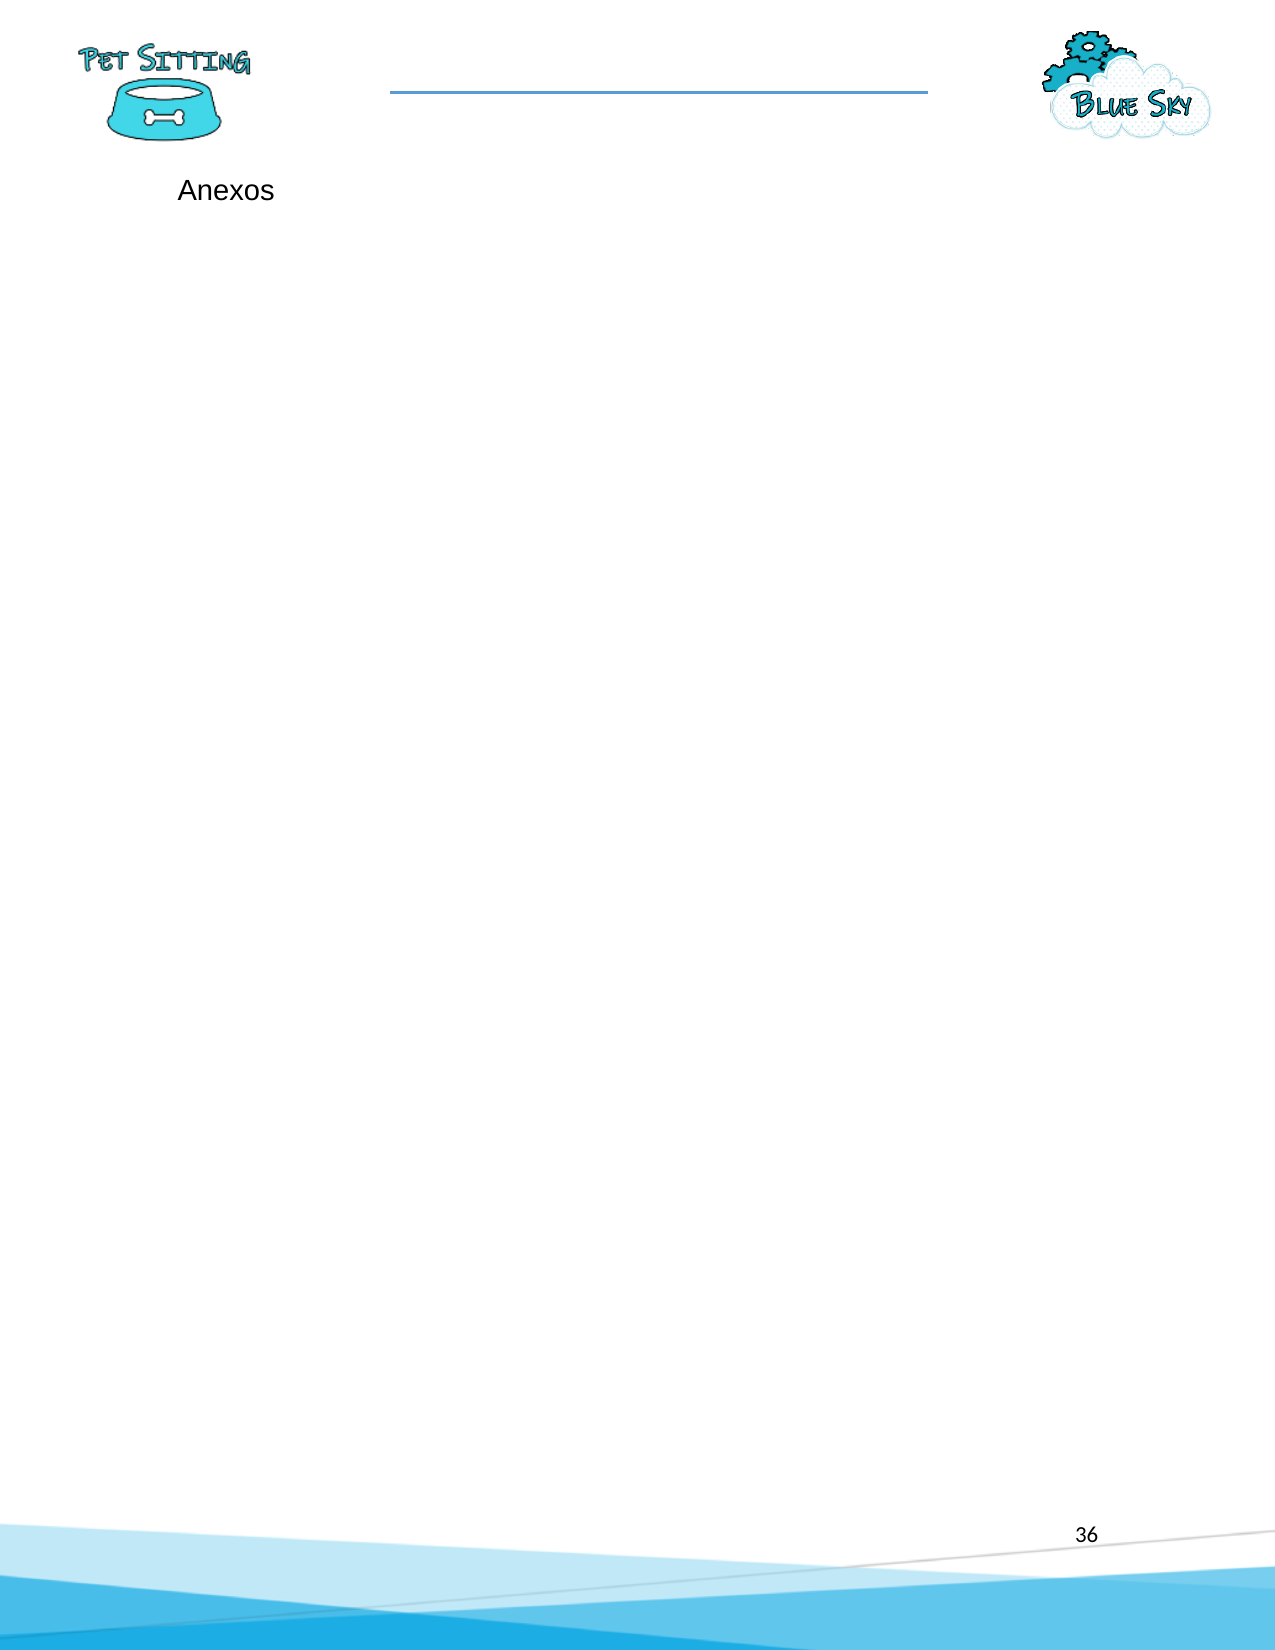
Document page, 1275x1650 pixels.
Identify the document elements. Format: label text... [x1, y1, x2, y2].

subtitle Anexos [177, 173, 1098, 206]
picture [0, 1487, 1275, 1650]
picture [1036, 31, 1216, 143]
picture [71, 31, 260, 148]
